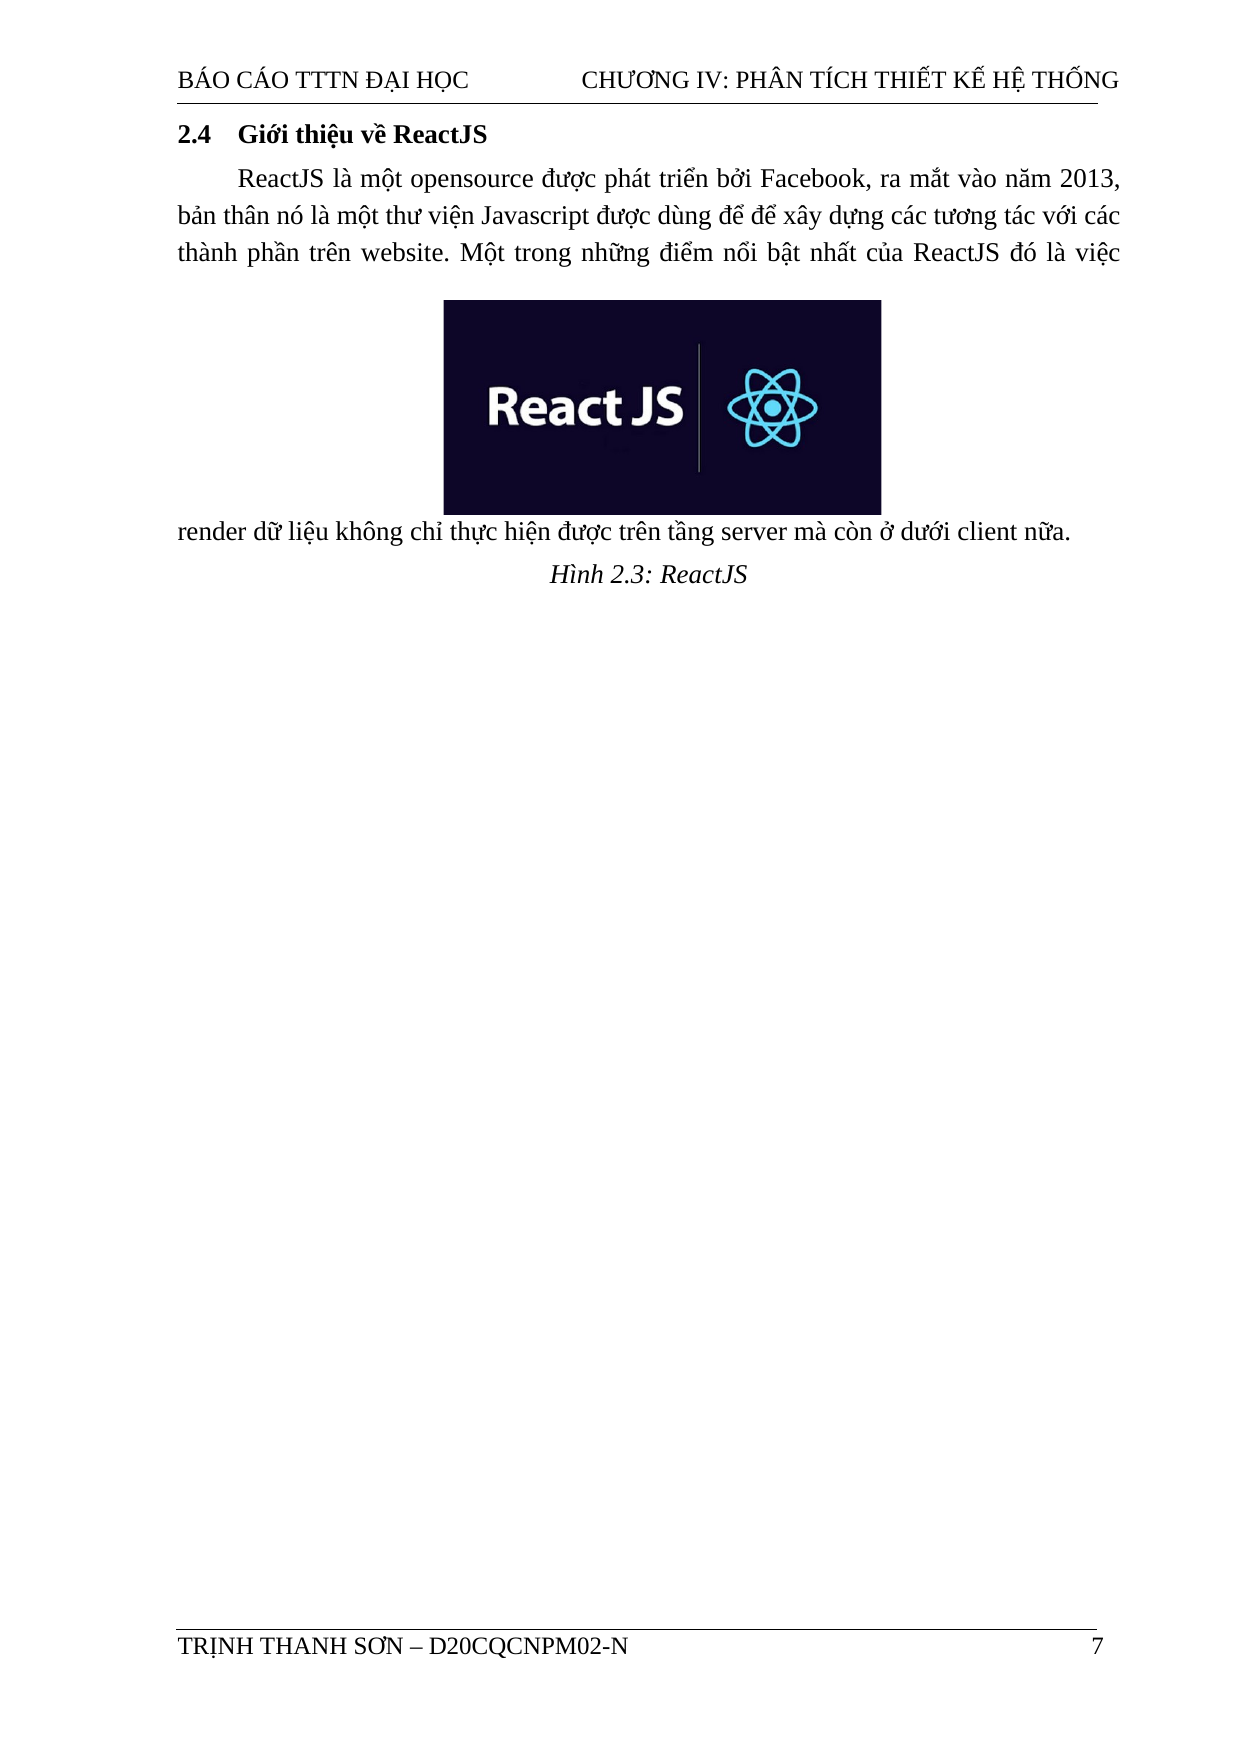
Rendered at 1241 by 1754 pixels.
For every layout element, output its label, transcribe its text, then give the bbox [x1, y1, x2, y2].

subtitle Giới thiệu về ReactJS [177, 118, 1122, 149]
text Hình 2.3: ReactJS [177, 558, 1122, 590]
picture [443, 300, 882, 515]
